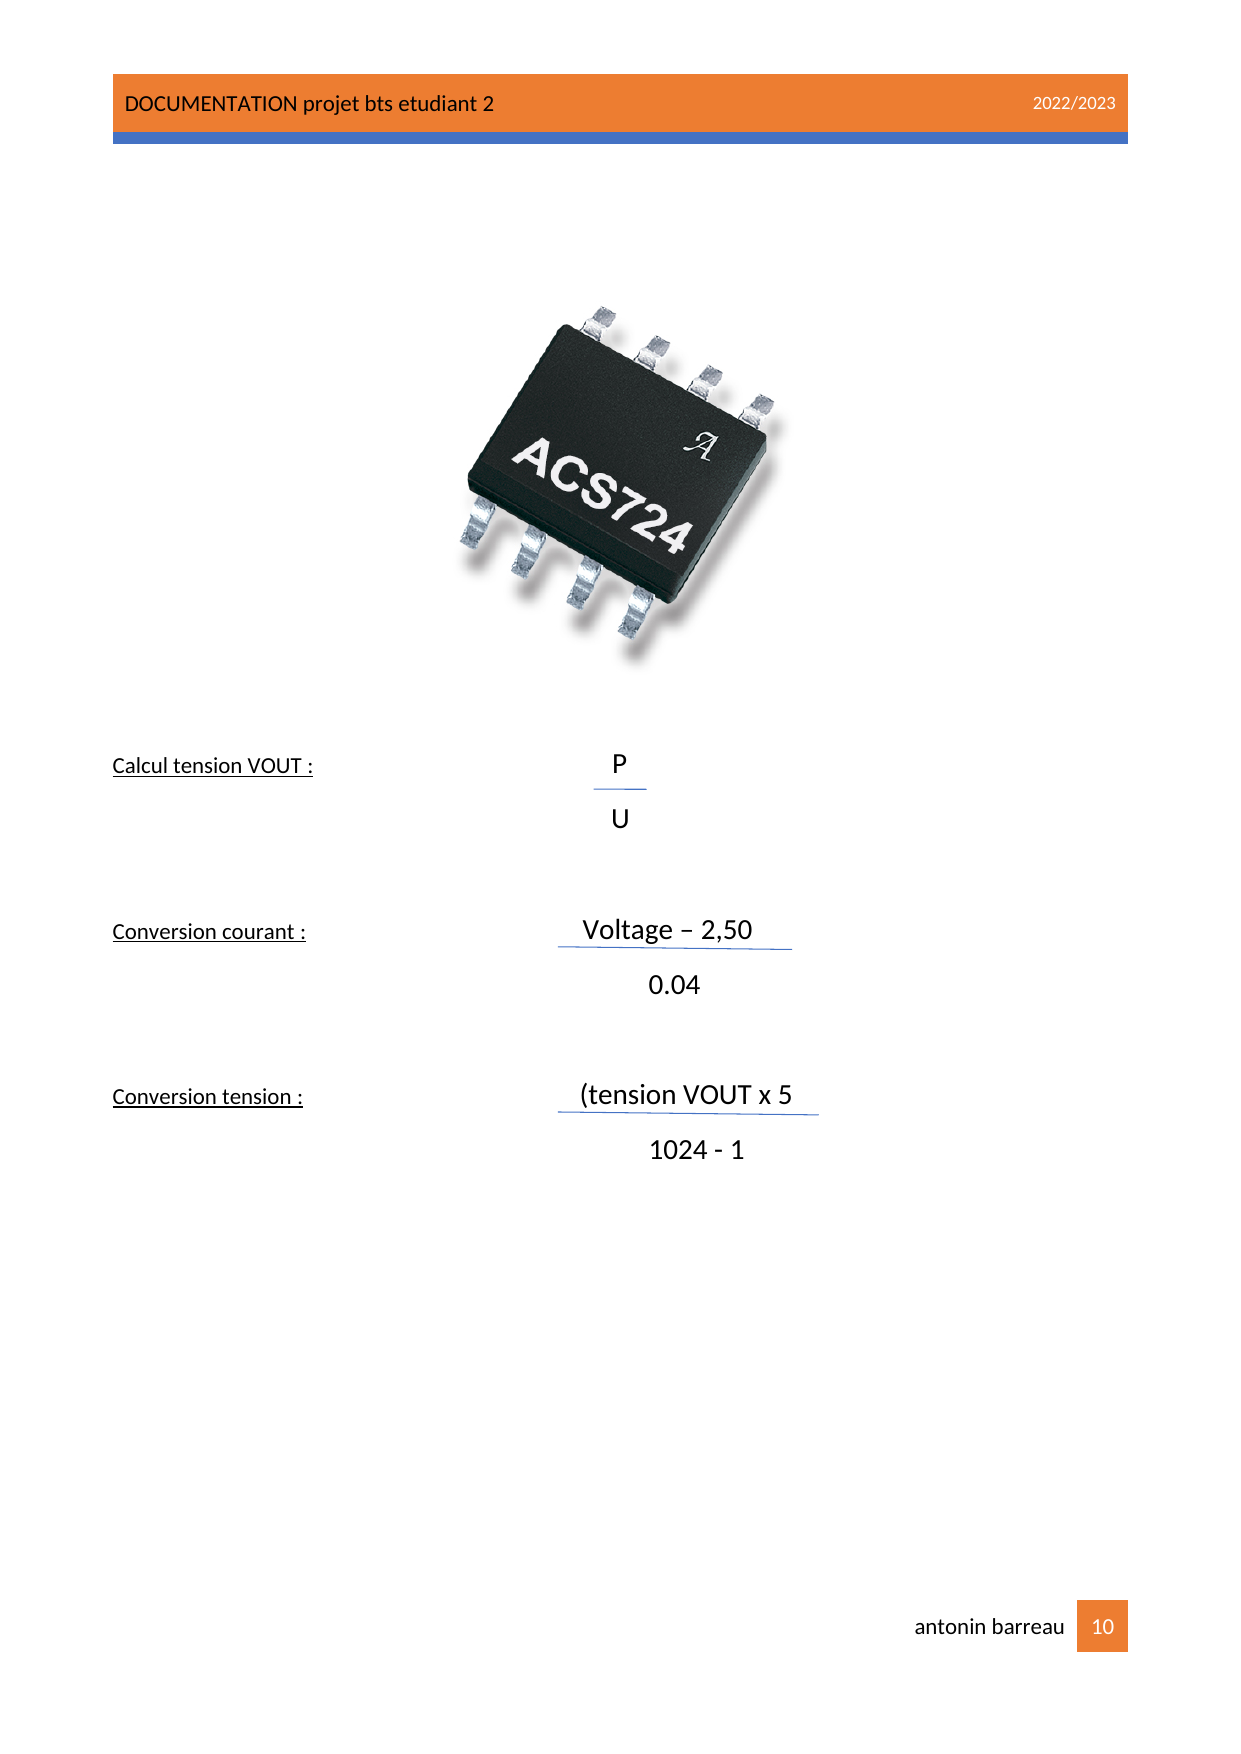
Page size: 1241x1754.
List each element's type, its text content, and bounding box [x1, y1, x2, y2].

text 1024 - 1 [112, 1131, 1128, 1167]
text Conversion tension : (tension VOUT x 5 [112, 1076, 1128, 1112]
picture [236, 218, 998, 727]
text Conversion courant : Voltage – 2,50 [112, 911, 1128, 946]
text Calcul tension VOUT : P [112, 745, 1128, 781]
text 0.04 [112, 966, 1128, 1001]
text U [112, 801, 1128, 836]
